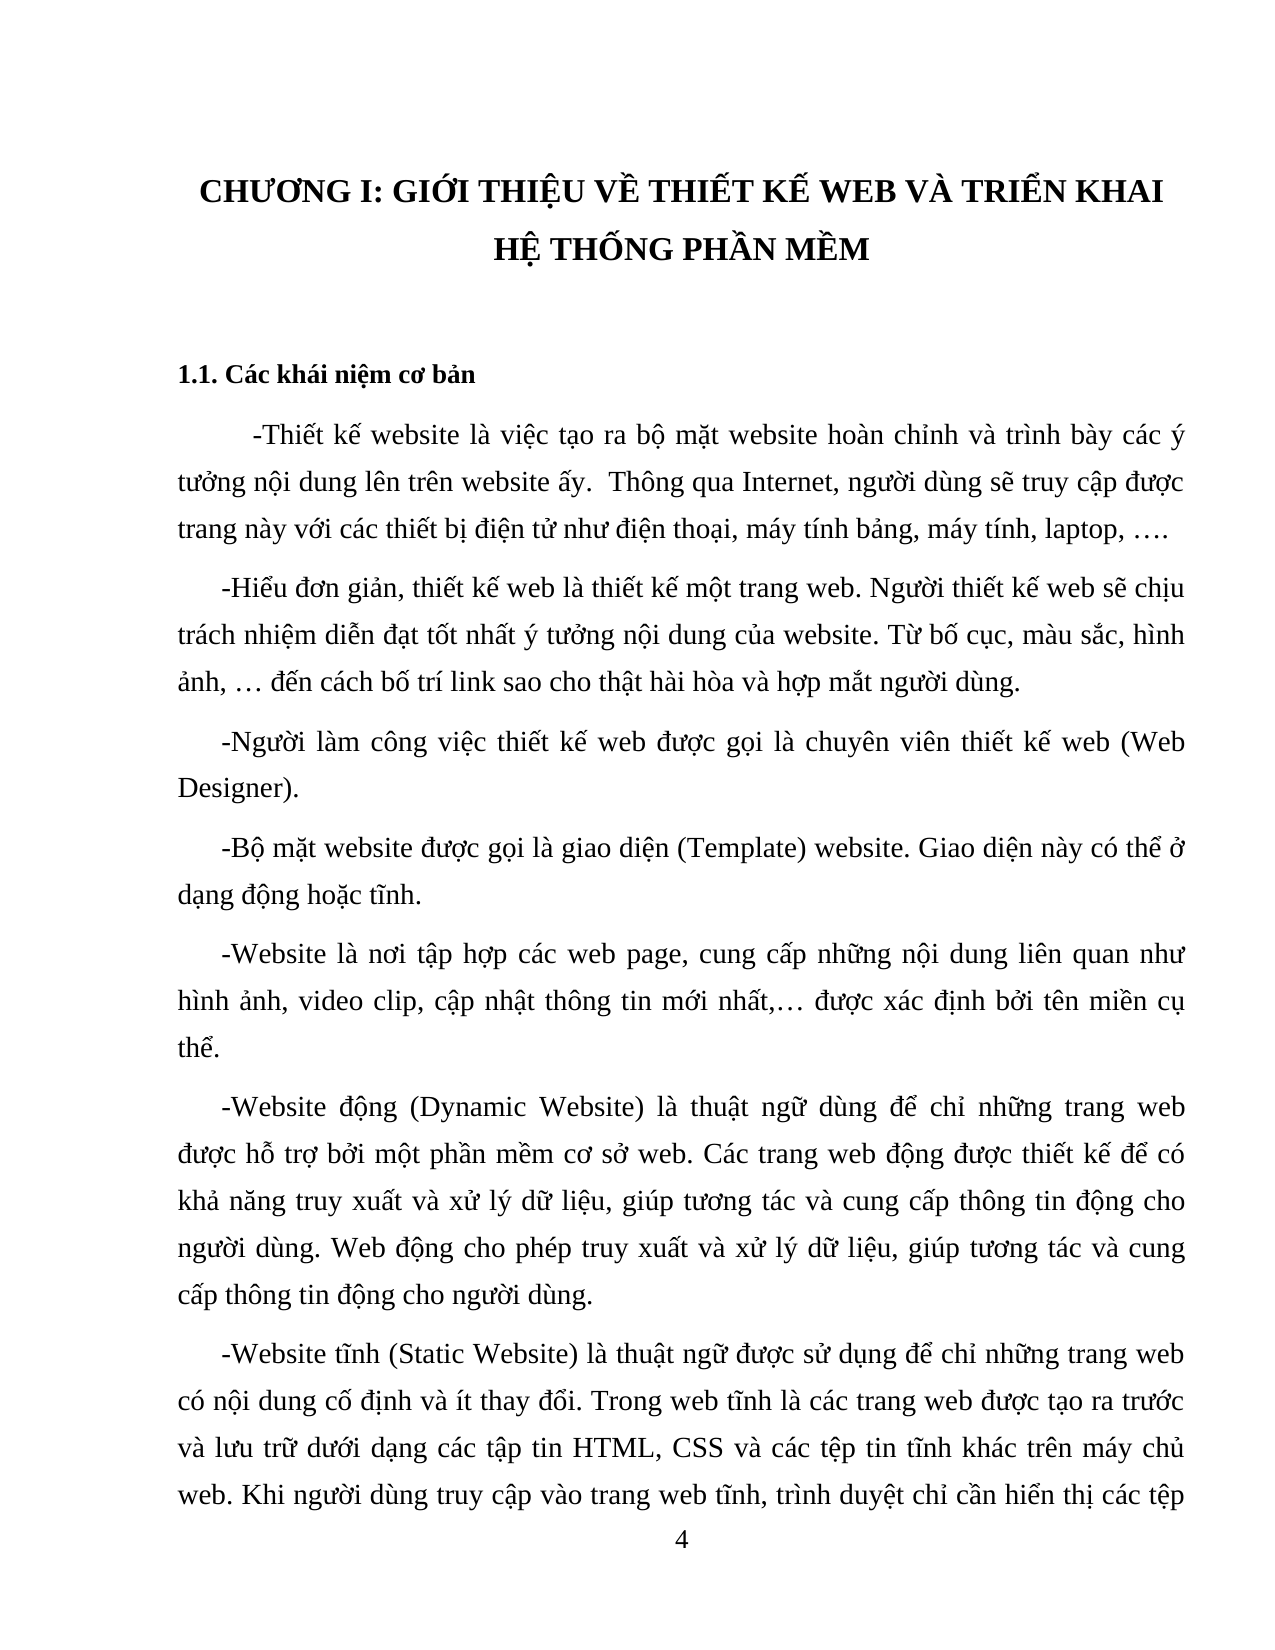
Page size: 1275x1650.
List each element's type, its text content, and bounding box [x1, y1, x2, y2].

text -Website là nơi tập hợp các web page, cung cấp những nội dung liên quan như hình ảnh, video clip, cập nhật thông tin mới nhất,… được xác định bởi tên miền cụ thể. [177, 936, 1186, 1063]
text -Website động (Dynamic Website) là thuật ngữ dùng để chỉ những trang web được hỗ trợ bởi một phần mềm cơ sở web. Các trang web động được thiết kế để có khả năng truy xuất và xử lý dữ liệu, giúp tương tác và cung cấp thông tin động cho người dùng. Web động cho phép truy xuất và xử lý dữ liệu, giúp tương tác và cung cấp thông tin động cho người dùng. [177, 1089, 1186, 1310]
text -Hiểu đơn giản, thiết kế web là thiết kế một trang web. Người thiết kế web sẽ chịu trách nhiệm diễn đạt tốt nhất ý tưởng nội dung của website. Từ bố cục, màu sắc, hình ảnh, … đến cách bố trí link sao cho thật hài hòa và hợp mắt người dùng. [177, 571, 1186, 698]
text -Thiết kế website là việc tạo ra bộ mặt website hoàn chỉnh và trình bày các ý tưởng nội dung lên trên website ấy. Thông qua Internet, người dùng sẽ truy cập được trang này với các thiết bị điện tử như điện thoại, máy tính bảng, máy tính, laptop, …. [177, 417, 1186, 545]
subtitle CHƯƠNG I: GIỚI THIỆU VỀ THIẾT KẾ WEB VÀ TRIỂN KHAI HỆ THỐNG PHẦN MỀM [177, 171, 1186, 267]
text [177, 1336, 1186, 1510]
text -Người làm công việc thiết kế web được gọi là chuyên viên thiết kế web (Web Designer). [177, 724, 1186, 804]
subtitle Các khái niệm cơ bản [177, 358, 1186, 389]
text -Bộ mặt website được gọi là giao diện (Template) website. Giao diện này có thể ở dạng động hoặc tĩnh. [177, 830, 1186, 910]
